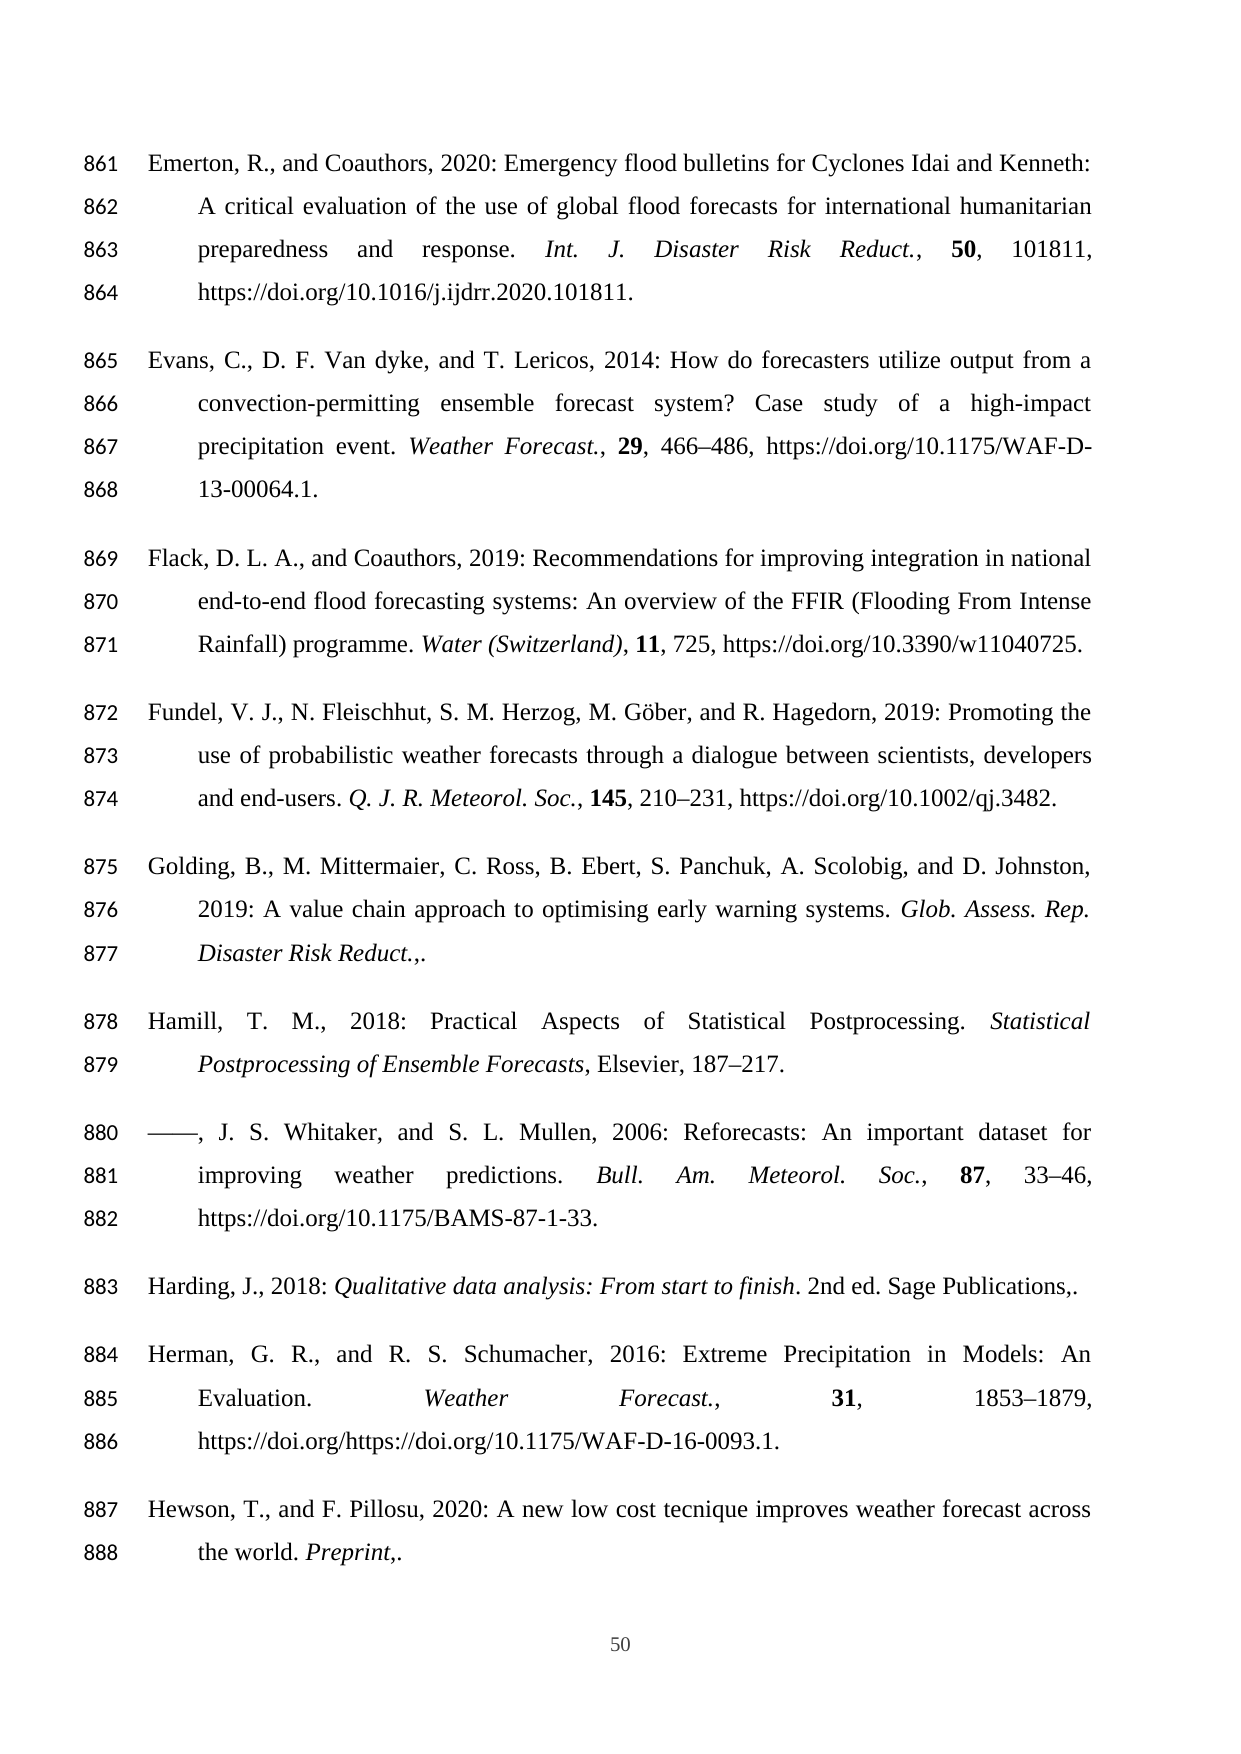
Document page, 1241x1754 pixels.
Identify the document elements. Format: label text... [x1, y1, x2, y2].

text Flack, D. L. A., and Coauthors, 2019: Recommendations for improving integration in national end-to-end flood forecasting systems: An overview of the FFIR (Flooding From Intense Rainfall) programme. Water (Switzerland), 11, 725, https://doi.org/10.3390/w11040725. [148, 543, 1092, 658]
text Hamill, T. M., 2018: Practical Aspects of Statistical Postprocessing. Statistical Postprocessing of Ensemble Forecasts, Elsevier, 187–217. [148, 1006, 1092, 1078]
text Emerton, R., and Coauthors, 2020: Emergency flood bulletins for Cyclones Idai and Kenneth: A critical evaluation of the use of global flood forecasts for international humanitarian preparedness and response. Int. J. Disaster Risk Reduct., 50, 101811, https://doi.org/10.1016/j.ijdrr.2020.101811. [148, 148, 1092, 306]
text Golding, B., M. Mittermaier, C. Ross, B. Ebert, S. Panchuk, A. Scolobig, and D. Johnston, 2019: A value chain approach to optimising early warning systems. Glob. Assess. Rep. Disaster Risk Reduct.,. [148, 851, 1092, 966]
text Herman, G. R., and R. S. Schumacher, 2016: Extreme Precipitation in Models: An Evaluation. Weather Forecast., 31, 1853–1879, https://doi.org/https://doi.org/10.1175/WAF-D-16-0093.1. [148, 1339, 1092, 1454]
text Hewson, T., and F. Pillosu, 2020: A new low cost tecnique improves weather forecast across the world. Preprint,. [148, 1494, 1092, 1566]
text ——, J. S. Whitaker, and S. L. Mullen, 2006: Reforecasts: An important dataset for improving weather predictions. Bull. Am. Meteorol. Soc., 87, 33–46, https://doi.org/10.1175/BAMS-87-1-33. [148, 1117, 1092, 1232]
text Harding, J., 2018: Qualitative data analysis: From start to finish. 2nd ed. Sage Publications,. [148, 1271, 1092, 1300]
text Evans, C., D. F. Van dyke, and T. Lericos, 2014: How do forecasters utilize output from a convection-permitting ensemble forecast system? Case study of a high-impact precipitation event. Weather Forecast., 29, 466–486, https://doi.org/10.1175/WAF-D-13-00064.1. [148, 345, 1092, 503]
text Fundel, V. J., N. Fleischhut, S. M. Herzog, M. Göber, and R. Hagedorn, 2019: Promoting the use of probabilistic weather forecasts through a dialogue between scientists, developers and end-users. Q. J. R. Meteorol. Soc., 145, 210–231, https://doi.org/10.1002/qj.3482. [148, 697, 1092, 812]
